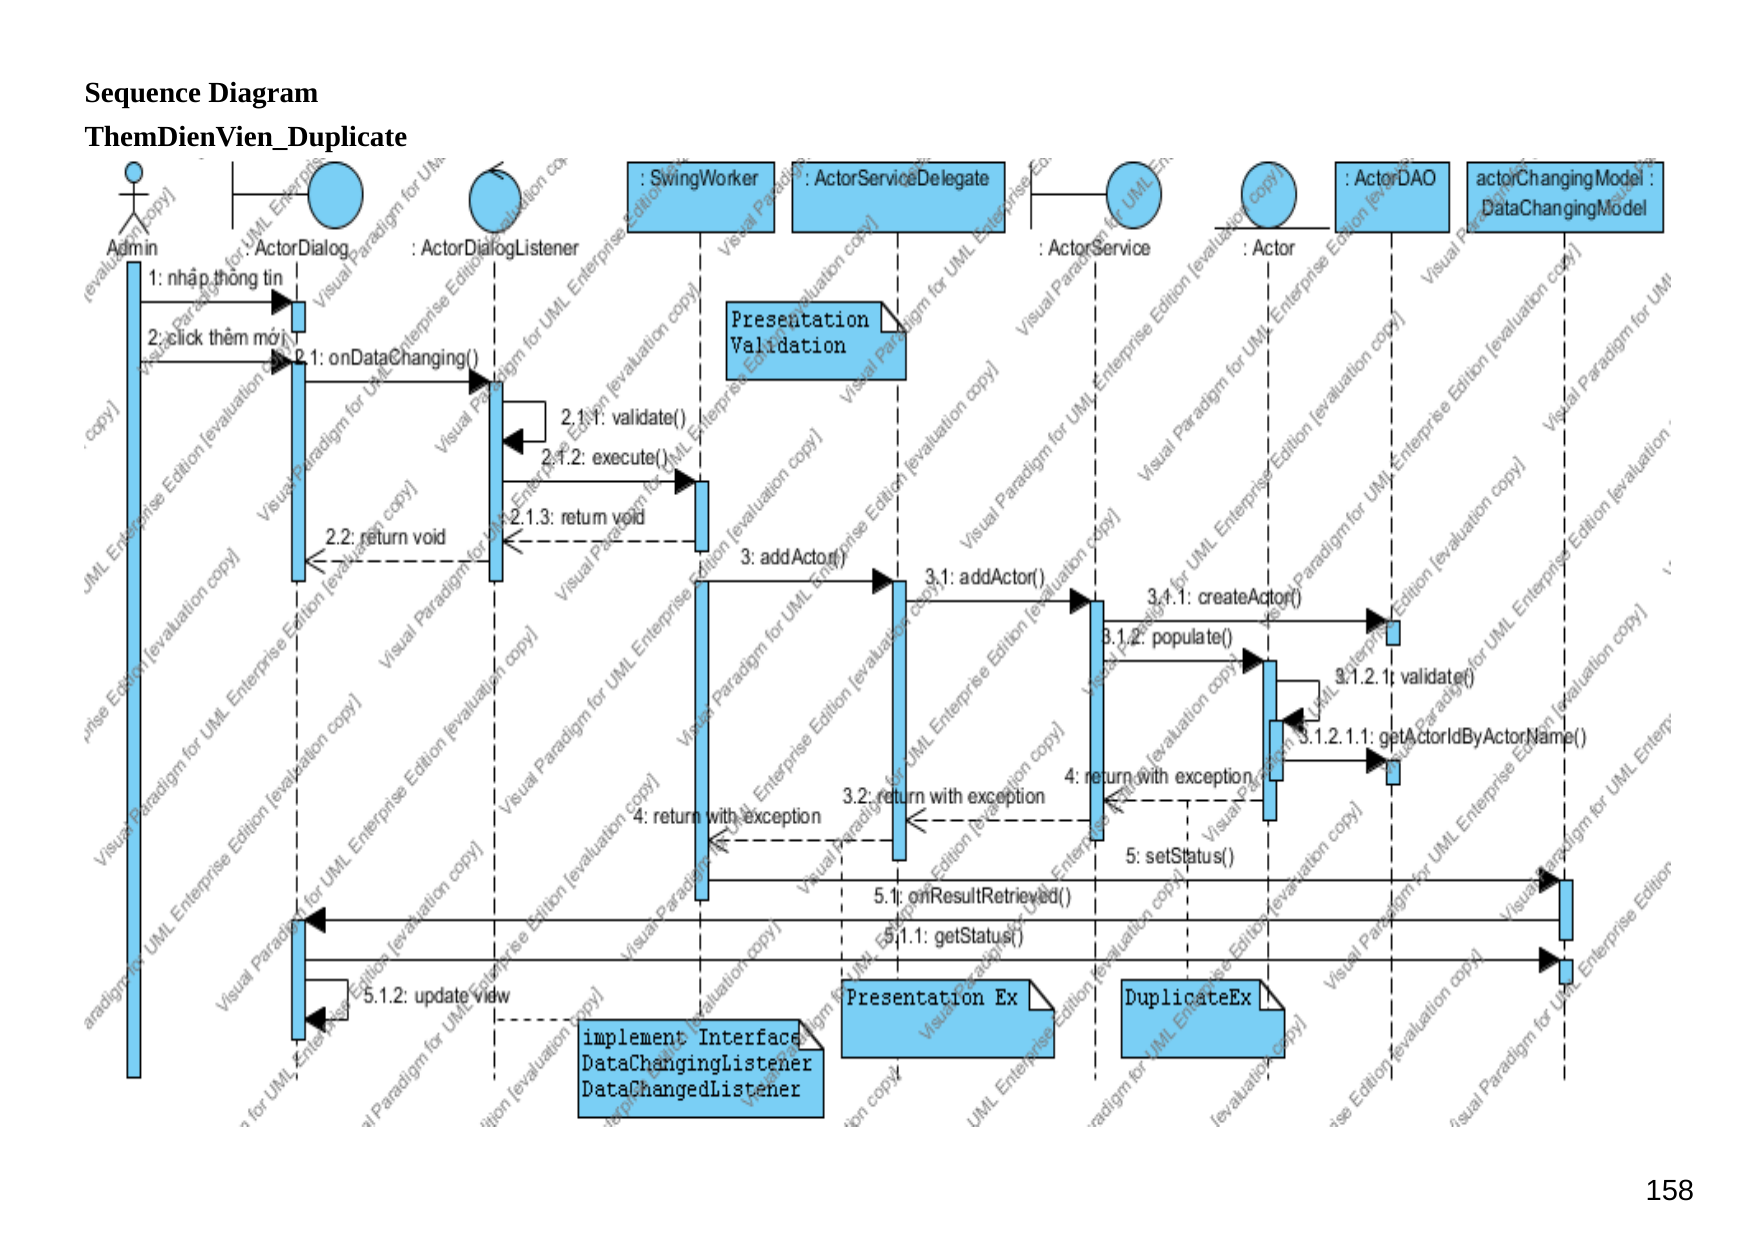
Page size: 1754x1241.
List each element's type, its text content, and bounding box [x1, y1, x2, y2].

picture [84, 158, 1671, 1127]
subtitle ThemDienVien_Duplicate [84, 119, 1694, 152]
text Sequence Diagram [84, 75, 1694, 108]
